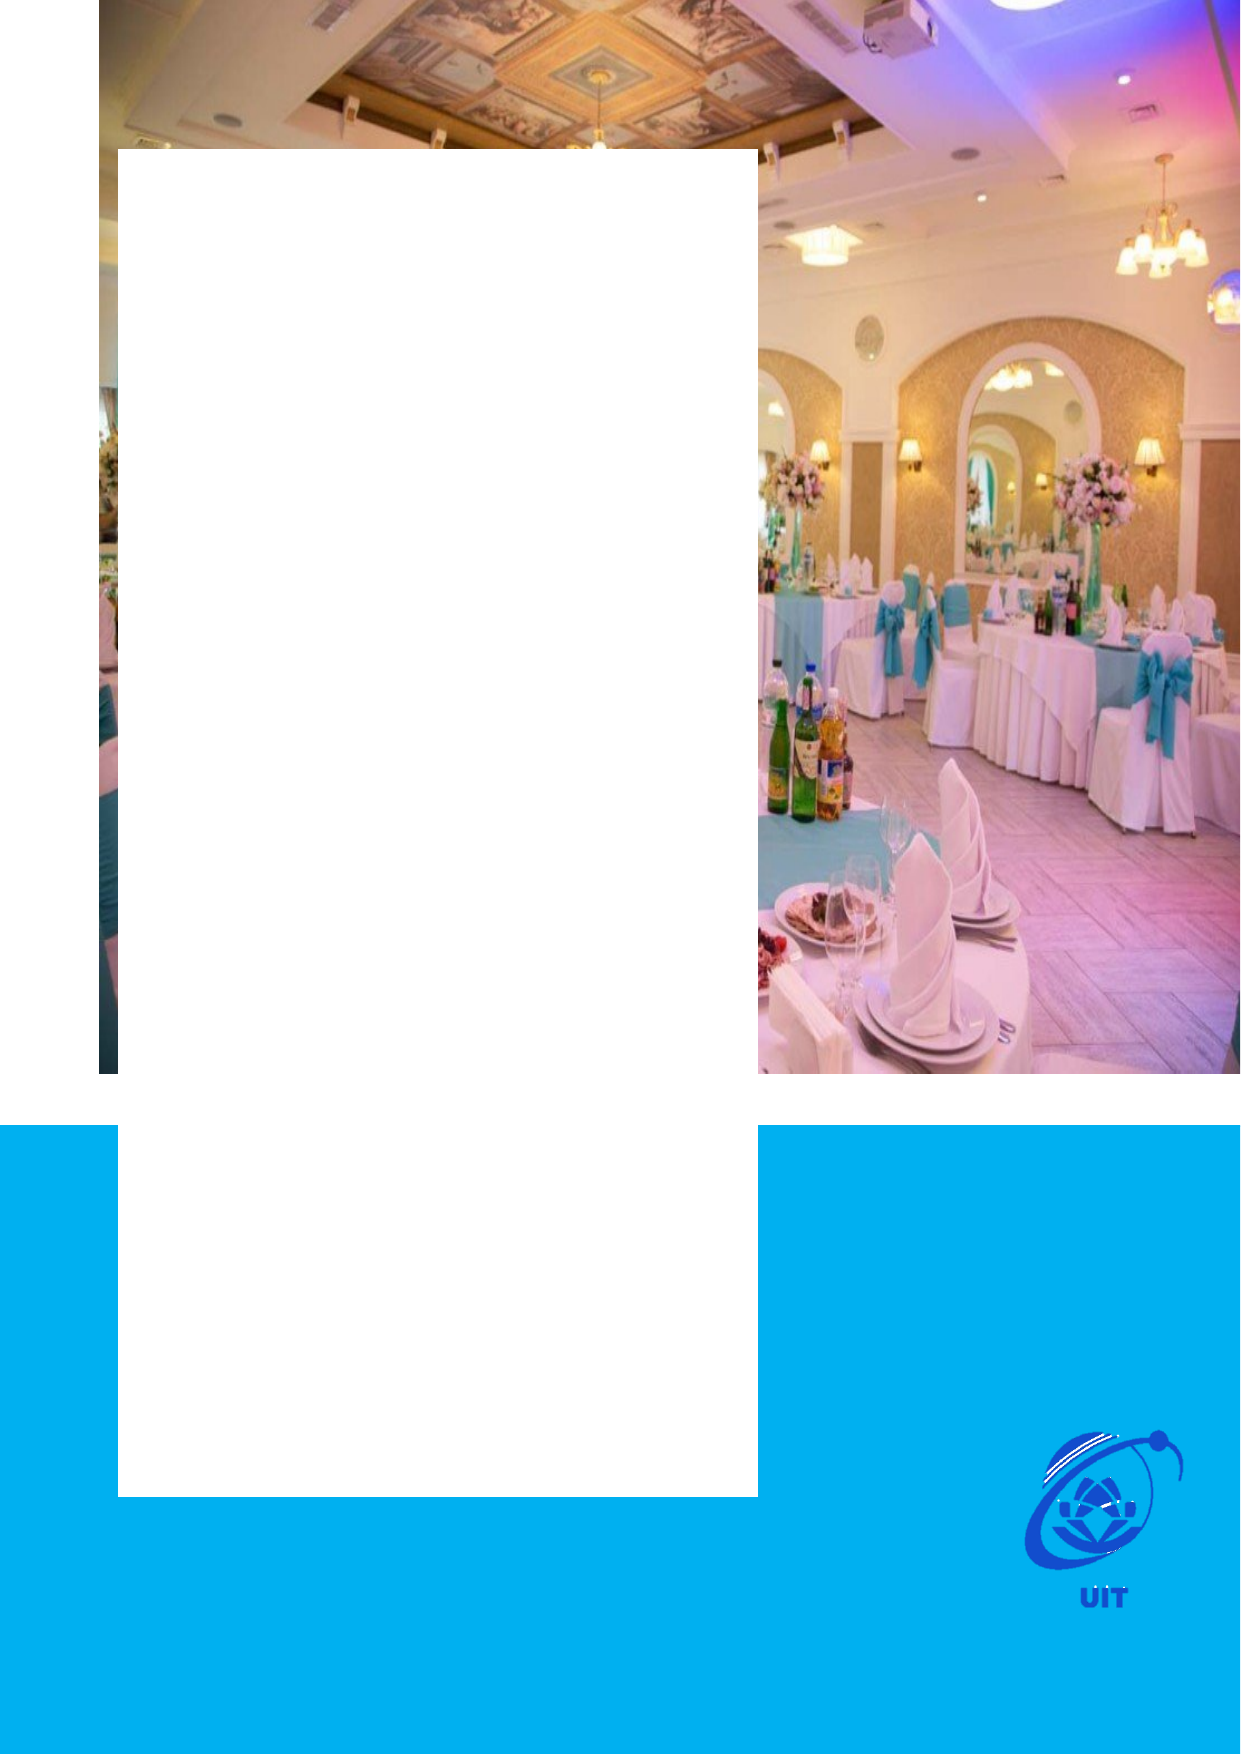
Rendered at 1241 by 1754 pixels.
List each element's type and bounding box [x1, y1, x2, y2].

picture [1103, 1478, 1120, 1502]
picture [1044, 1433, 1114, 1485]
picture [99, 0, 1241, 1074]
picture [1060, 1503, 1069, 1516]
picture [1084, 1484, 1120, 1516]
picture [1026, 1431, 1182, 1569]
picture [1077, 1505, 1092, 1516]
picture [1103, 1587, 1108, 1607]
picture [1126, 1502, 1135, 1516]
picture [1075, 1478, 1093, 1499]
picture [1081, 1586, 1098, 1607]
picture [1054, 1521, 1141, 1555]
picture [1112, 1588, 1127, 1607]
